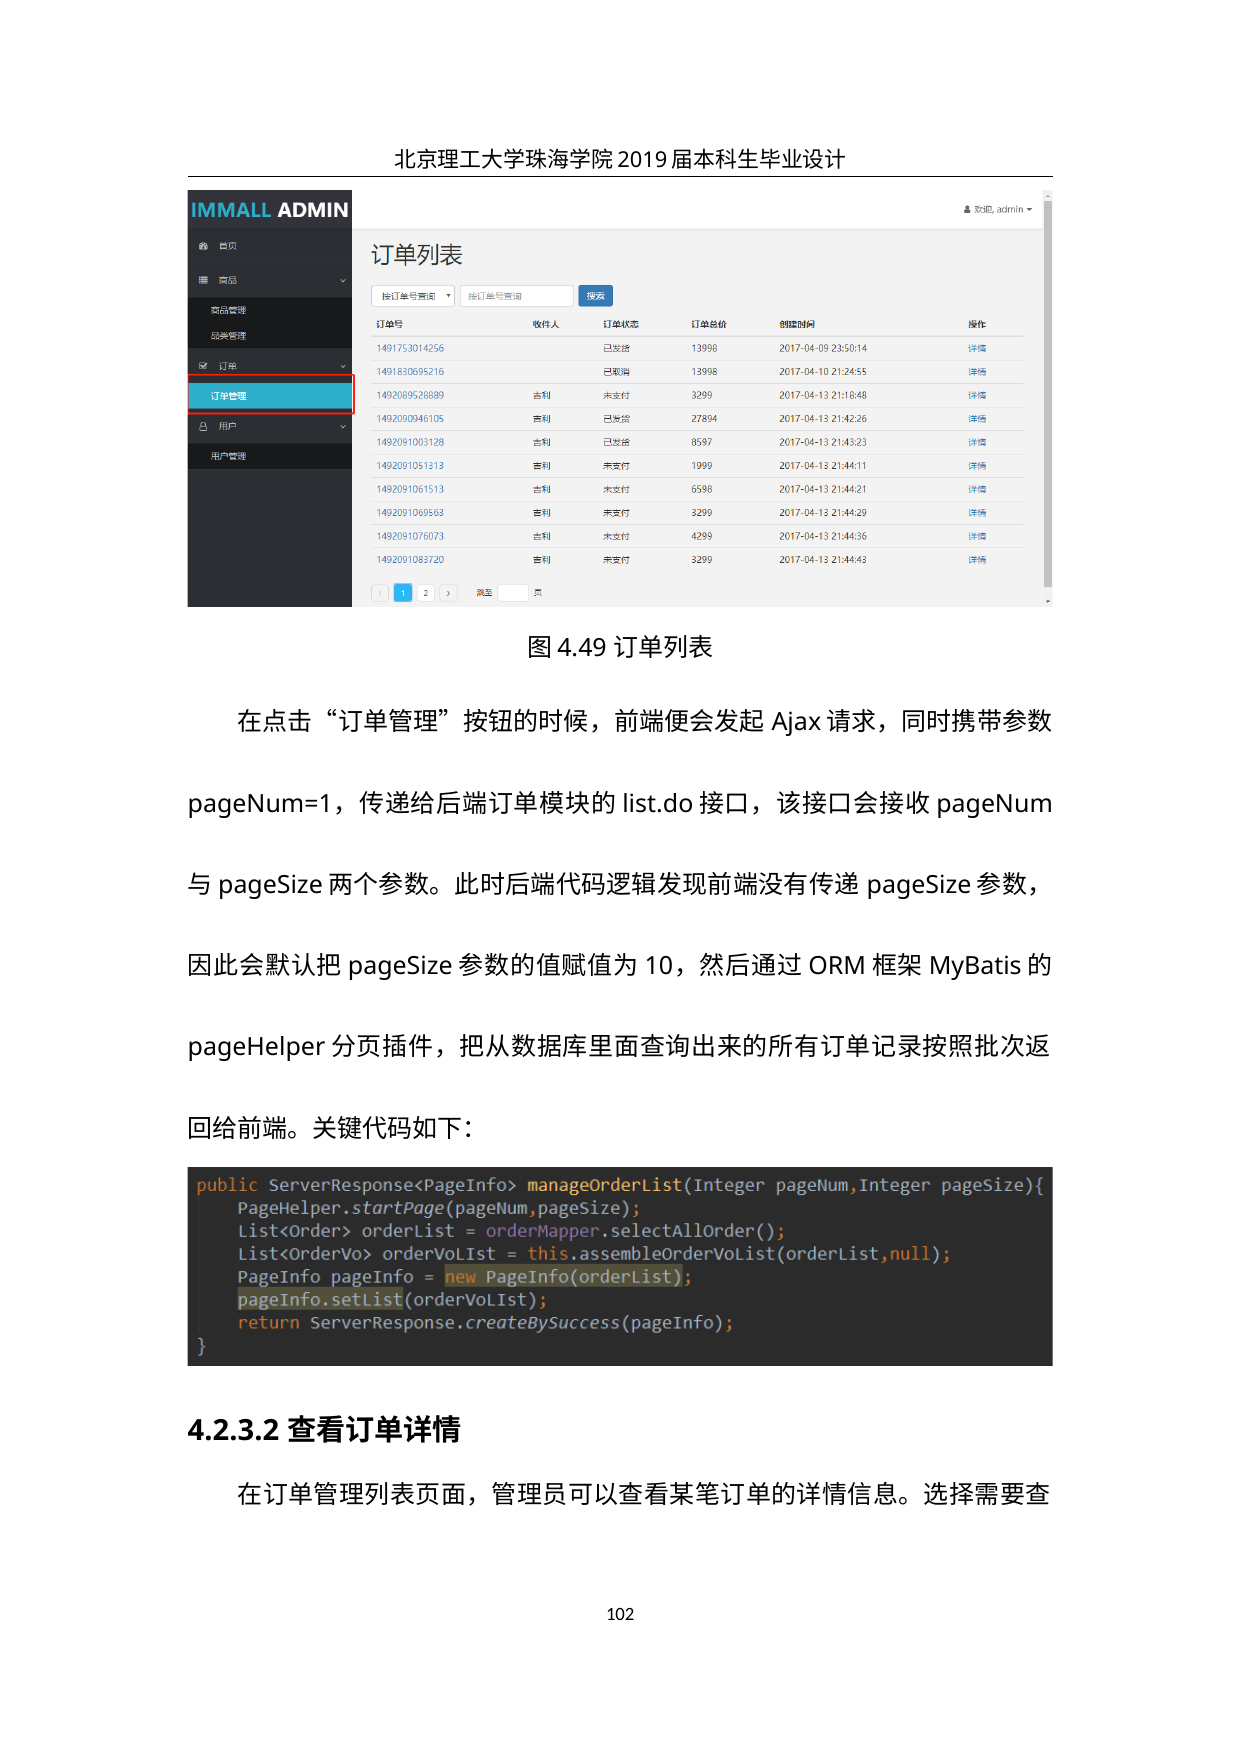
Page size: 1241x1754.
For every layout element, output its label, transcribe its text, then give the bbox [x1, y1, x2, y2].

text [187, 1460, 1053, 1525]
text 4.2.3.2 查看订单详情 [187, 1395, 1053, 1460]
text 在点击“订单管理”按钮的时候，前端便会发起Ajax请求，同时携带参数pageNum=1，传递给后端订单模块的list.do接口，该接口会接收pageNum与pageSize两个参数。此时后端代码逻辑发现前端没有传递pageSize参数，因此会默认把pageSize参数的值赋值为10，然后通过ORM框架MyBatis的pageHelper分页插件，把从数据库里面查询出来的所有订单记录按照批次返回给前端。关键代码如下： [187, 687, 1053, 1159]
picture [187, 190, 1053, 607]
picture [187, 1167, 1053, 1366]
text 图4.49 订单列表 [187, 613, 1053, 678]
